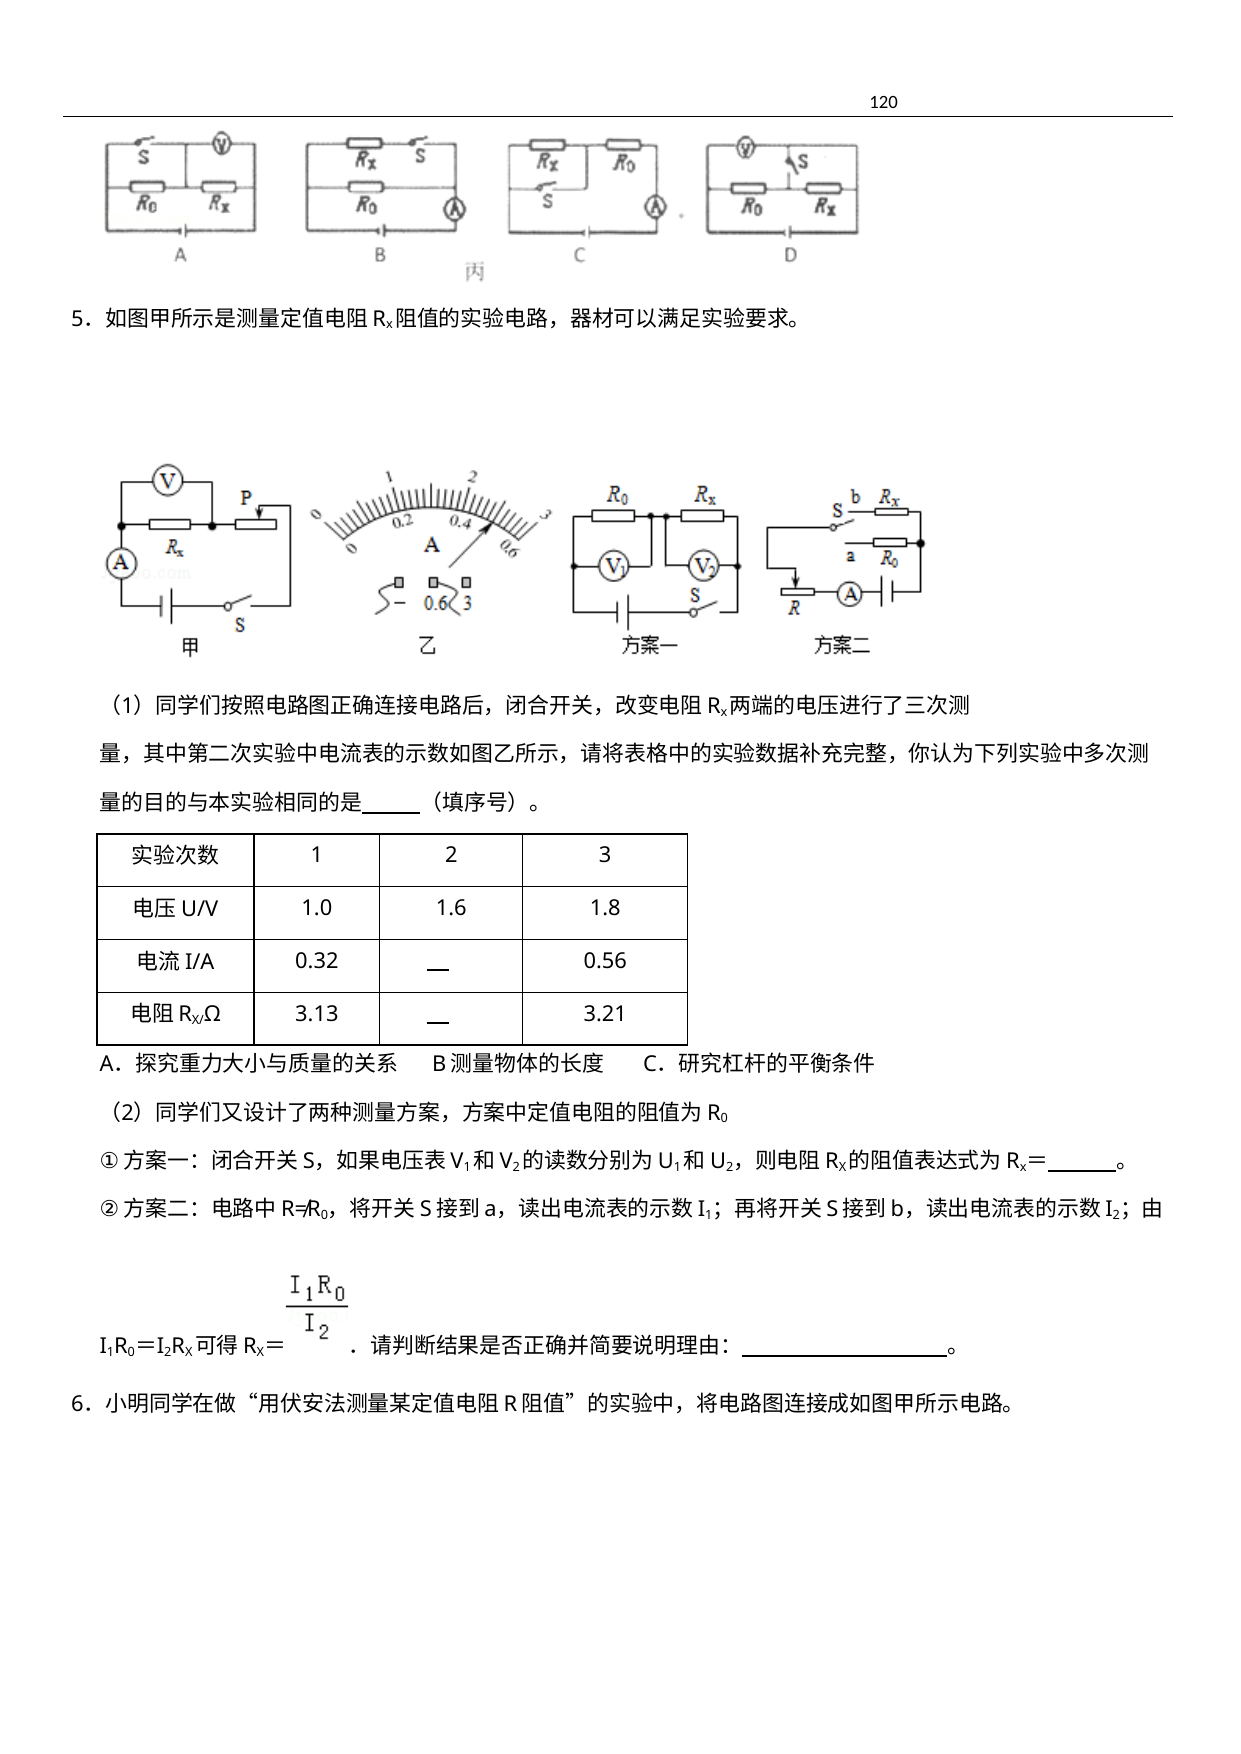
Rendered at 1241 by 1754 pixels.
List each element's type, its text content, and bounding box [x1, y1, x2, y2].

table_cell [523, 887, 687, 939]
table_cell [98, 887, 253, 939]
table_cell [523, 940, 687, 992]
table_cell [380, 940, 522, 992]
picture [285, 1272, 349, 1344]
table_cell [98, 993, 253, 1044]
text A．探究重力大小与质量的关系 B测量物体的长度 C．研究杠杆的平衡条件 [99, 1046, 1169, 1078]
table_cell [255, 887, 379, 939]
text 6．小明同学在做“用伏安法测量某定值电阻R阻值”的实验中，将电路图连接成如图甲所示电路。 [71, 1385, 1169, 1418]
text ①方案一：闭合开关S，如果电压表V1和V2的读数分别为U1和U2，则电阻RX的阻值表达式为Rx＝ 。 [99, 1142, 1169, 1175]
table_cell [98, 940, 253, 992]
text ②方案二：电路中R≠R0，将开关S接到a，读出电流表的示数I1；再将开关S接到b，读出电流表的示数I2；由I1R0＝I2RX可得RX＝．请判断结果是否正确并简要说明理由： 。 [99, 1191, 1169, 1369]
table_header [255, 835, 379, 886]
text 量，其中第二次实验中电流表的示数如图乙所示，请将表格中的实验数据补充完整，你认为下列实验中多次测量的目的与本实验相同的是 （填序号）。 [99, 736, 1169, 817]
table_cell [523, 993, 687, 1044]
picture [99, 458, 931, 662]
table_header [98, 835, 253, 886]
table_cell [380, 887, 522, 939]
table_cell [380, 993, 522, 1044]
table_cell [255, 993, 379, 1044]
text （2）同学们又设计了两种测量方案，方案中定值电阻的阻值为R0 [99, 1094, 1169, 1127]
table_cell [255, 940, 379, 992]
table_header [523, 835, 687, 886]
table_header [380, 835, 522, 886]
picture [99, 125, 864, 287]
text （1）同学们按照电路图正确连接电路后，闭合开关，改变电阻Rx两端的电压进行了三次测 [99, 688, 1169, 720]
